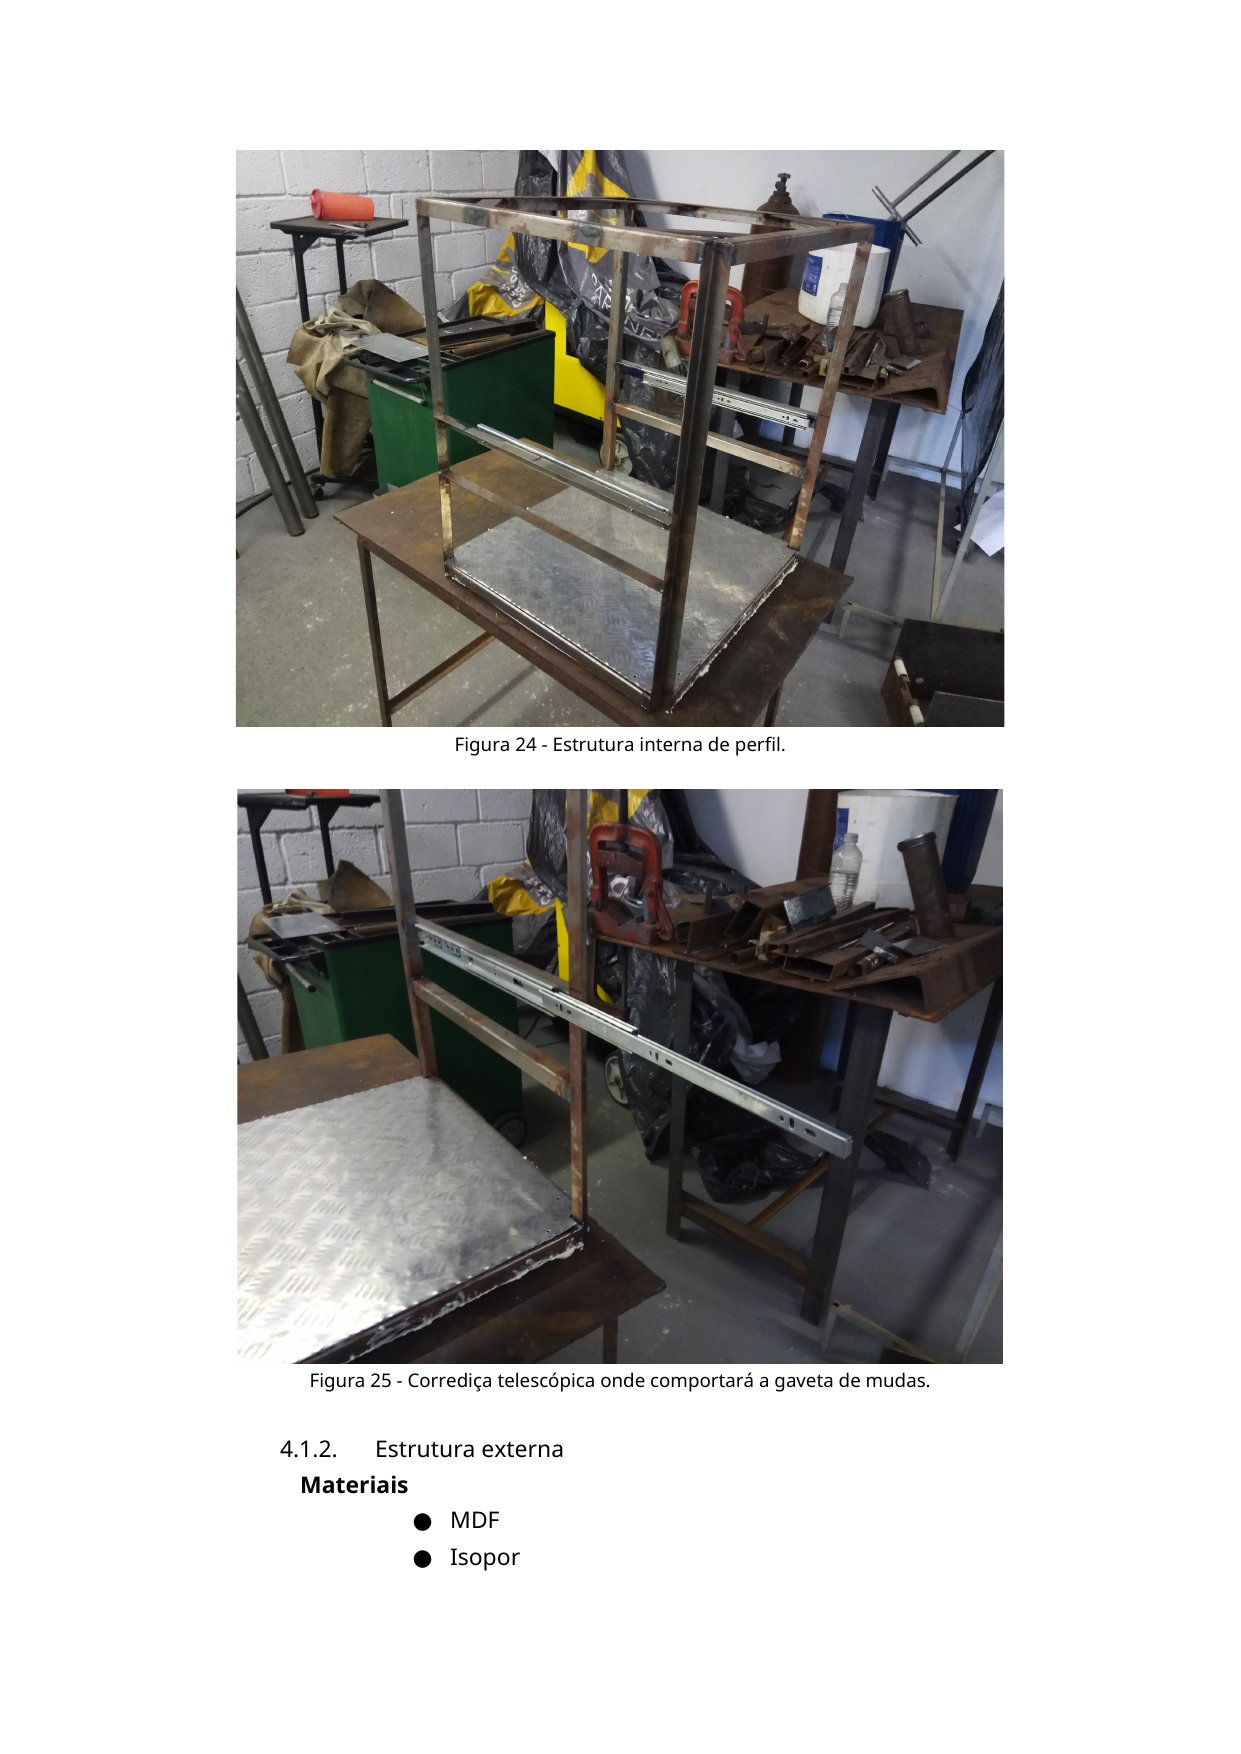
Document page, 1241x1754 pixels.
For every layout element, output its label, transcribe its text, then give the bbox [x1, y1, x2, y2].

list Estrutura externa [337, 1433, 1090, 1464]
text Materiais [300, 1468, 1090, 1500]
picture [237, 789, 1003, 1364]
text Figura 24 - Estrutura interna de perfil. [150, 731, 1090, 756]
text Figura 25 - Corrediça telescópica onde comportará a gaveta de mudas. [150, 1367, 1090, 1393]
list Isopor [412, 1540, 1090, 1572]
list MDF [412, 1504, 1090, 1536]
picture [235, 150, 1005, 727]
